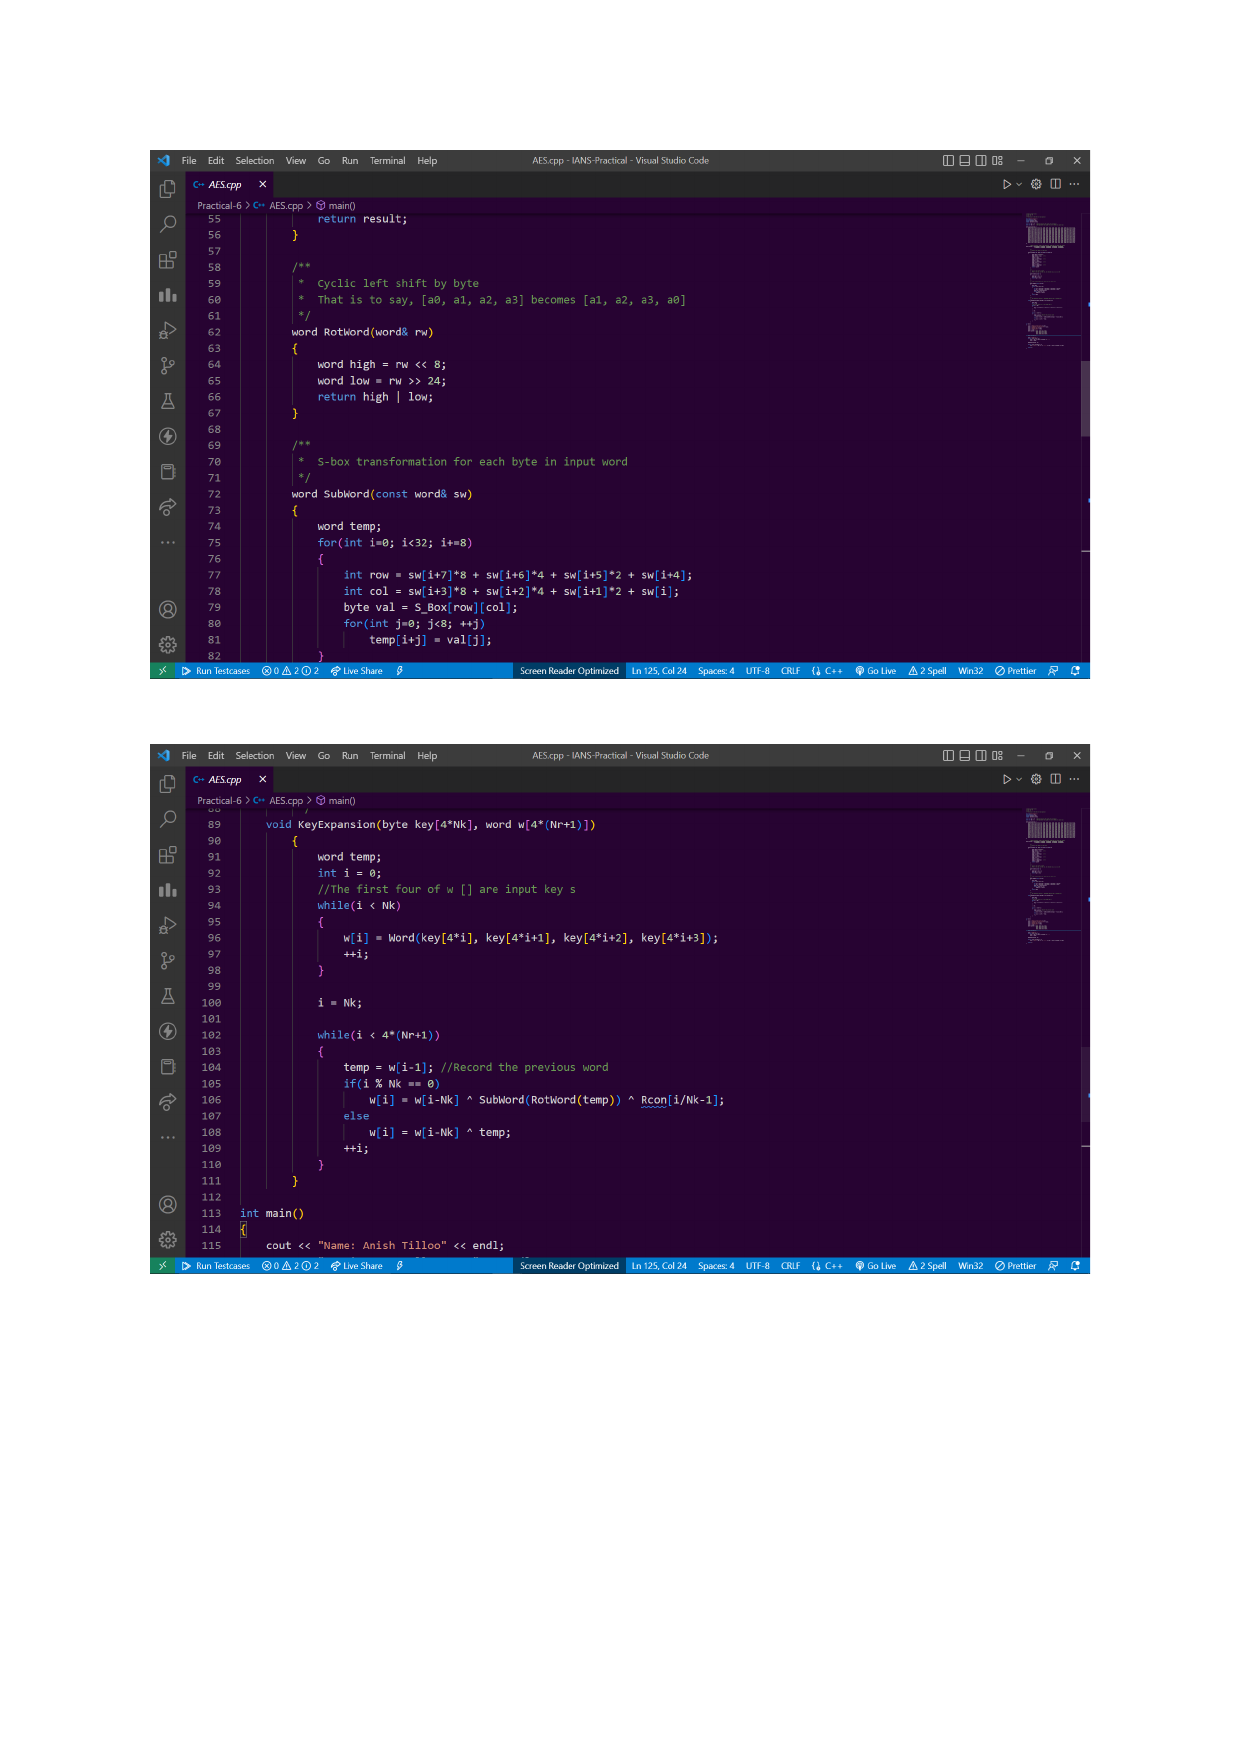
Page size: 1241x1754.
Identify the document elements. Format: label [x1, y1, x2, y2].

picture [150, 744, 1091, 1274]
picture [150, 150, 1091, 679]
